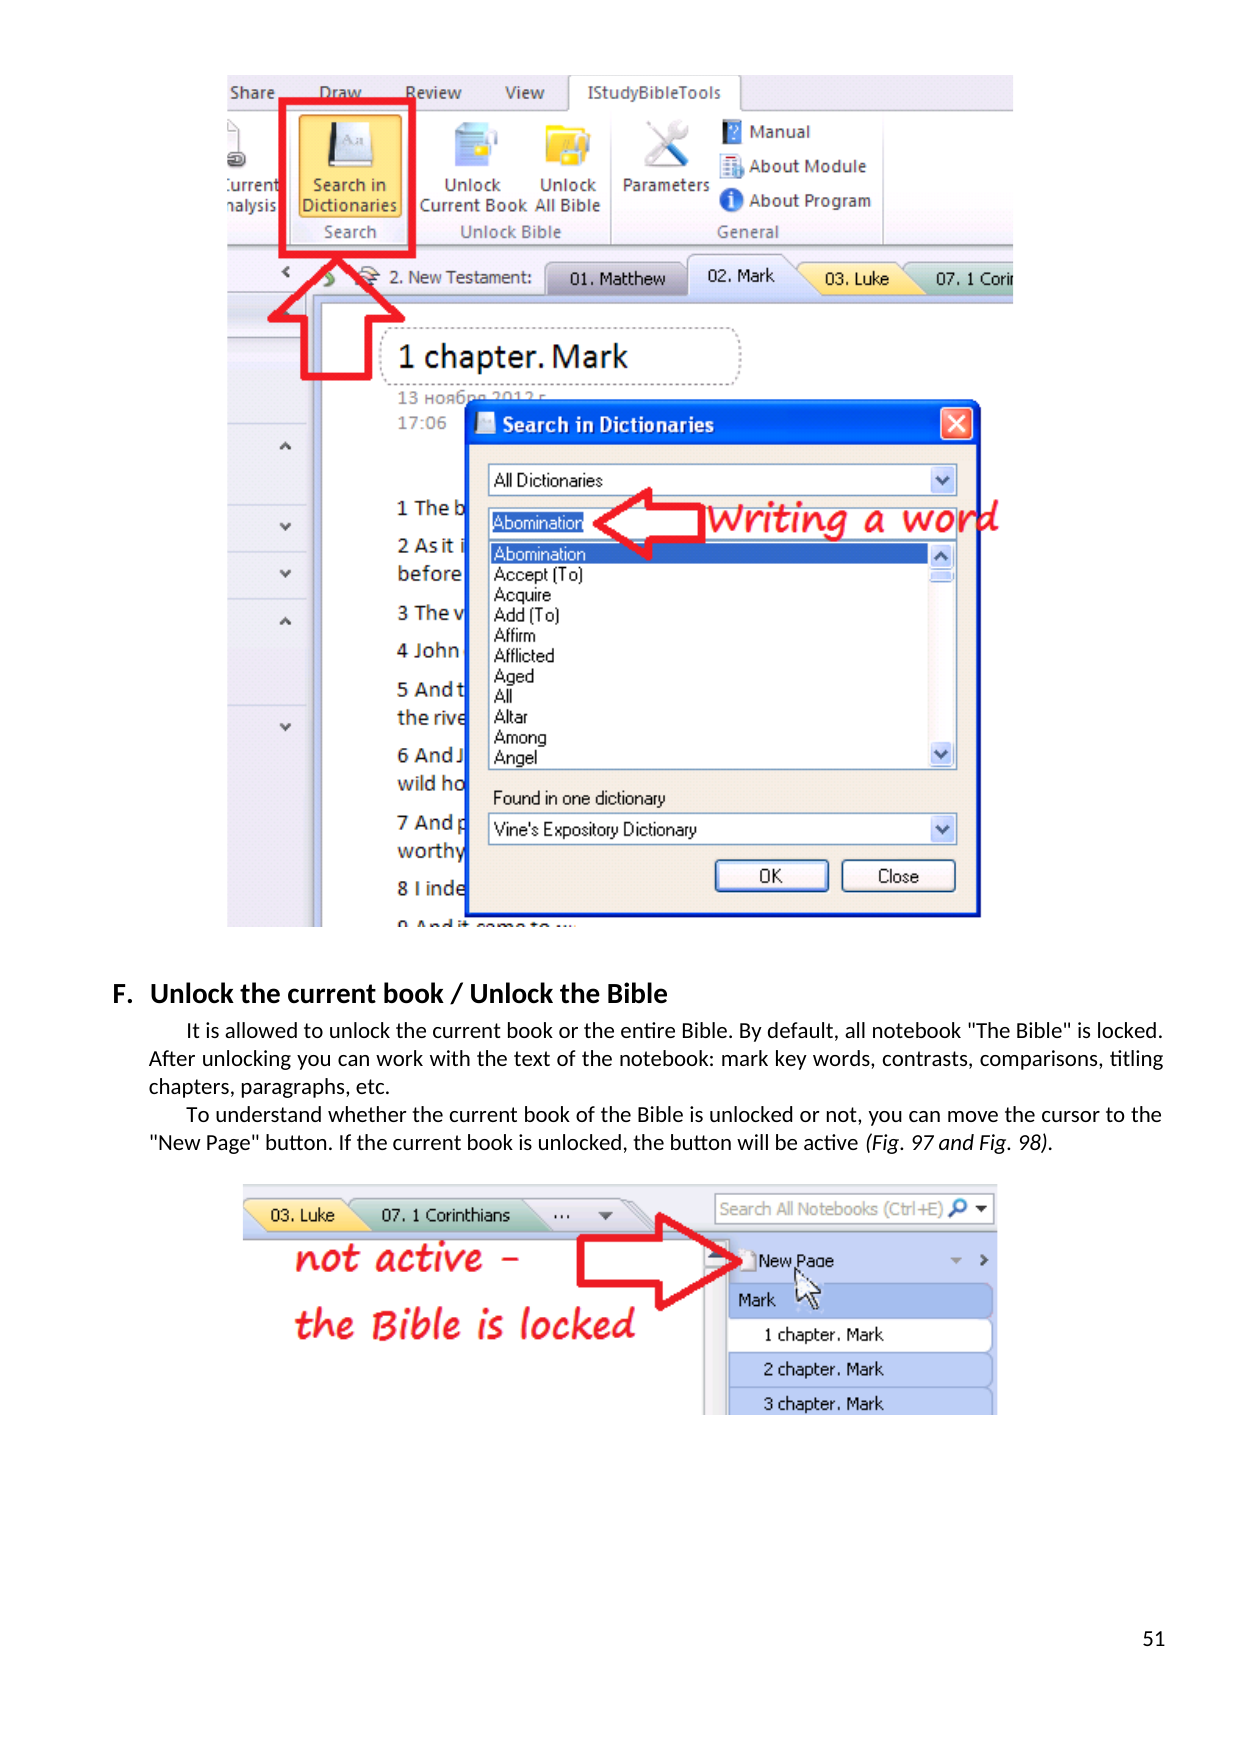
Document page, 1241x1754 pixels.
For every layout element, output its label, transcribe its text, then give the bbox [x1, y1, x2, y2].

subtitle Unlock the current book / Unlock the Bible [112, 975, 1165, 1011]
text It is allowed to unlock the current book or the entire Bible. By default, all notebook "The Bible" is locked. After unlocking you can work with the text of the notebook: mark key words, contrasts, comparisons, titling chapters, paragraphs, etc. [149, 1016, 1165, 1100]
text To understand whether the current book of the Bible is unlocked or not, you can move the cursor to the "New Page" button. If the current book is unlocked, the button will be active (Fig. 97 and Fig. 98). [149, 1100, 1165, 1156]
picture [227, 75, 1014, 927]
picture [242, 1184, 998, 1415]
